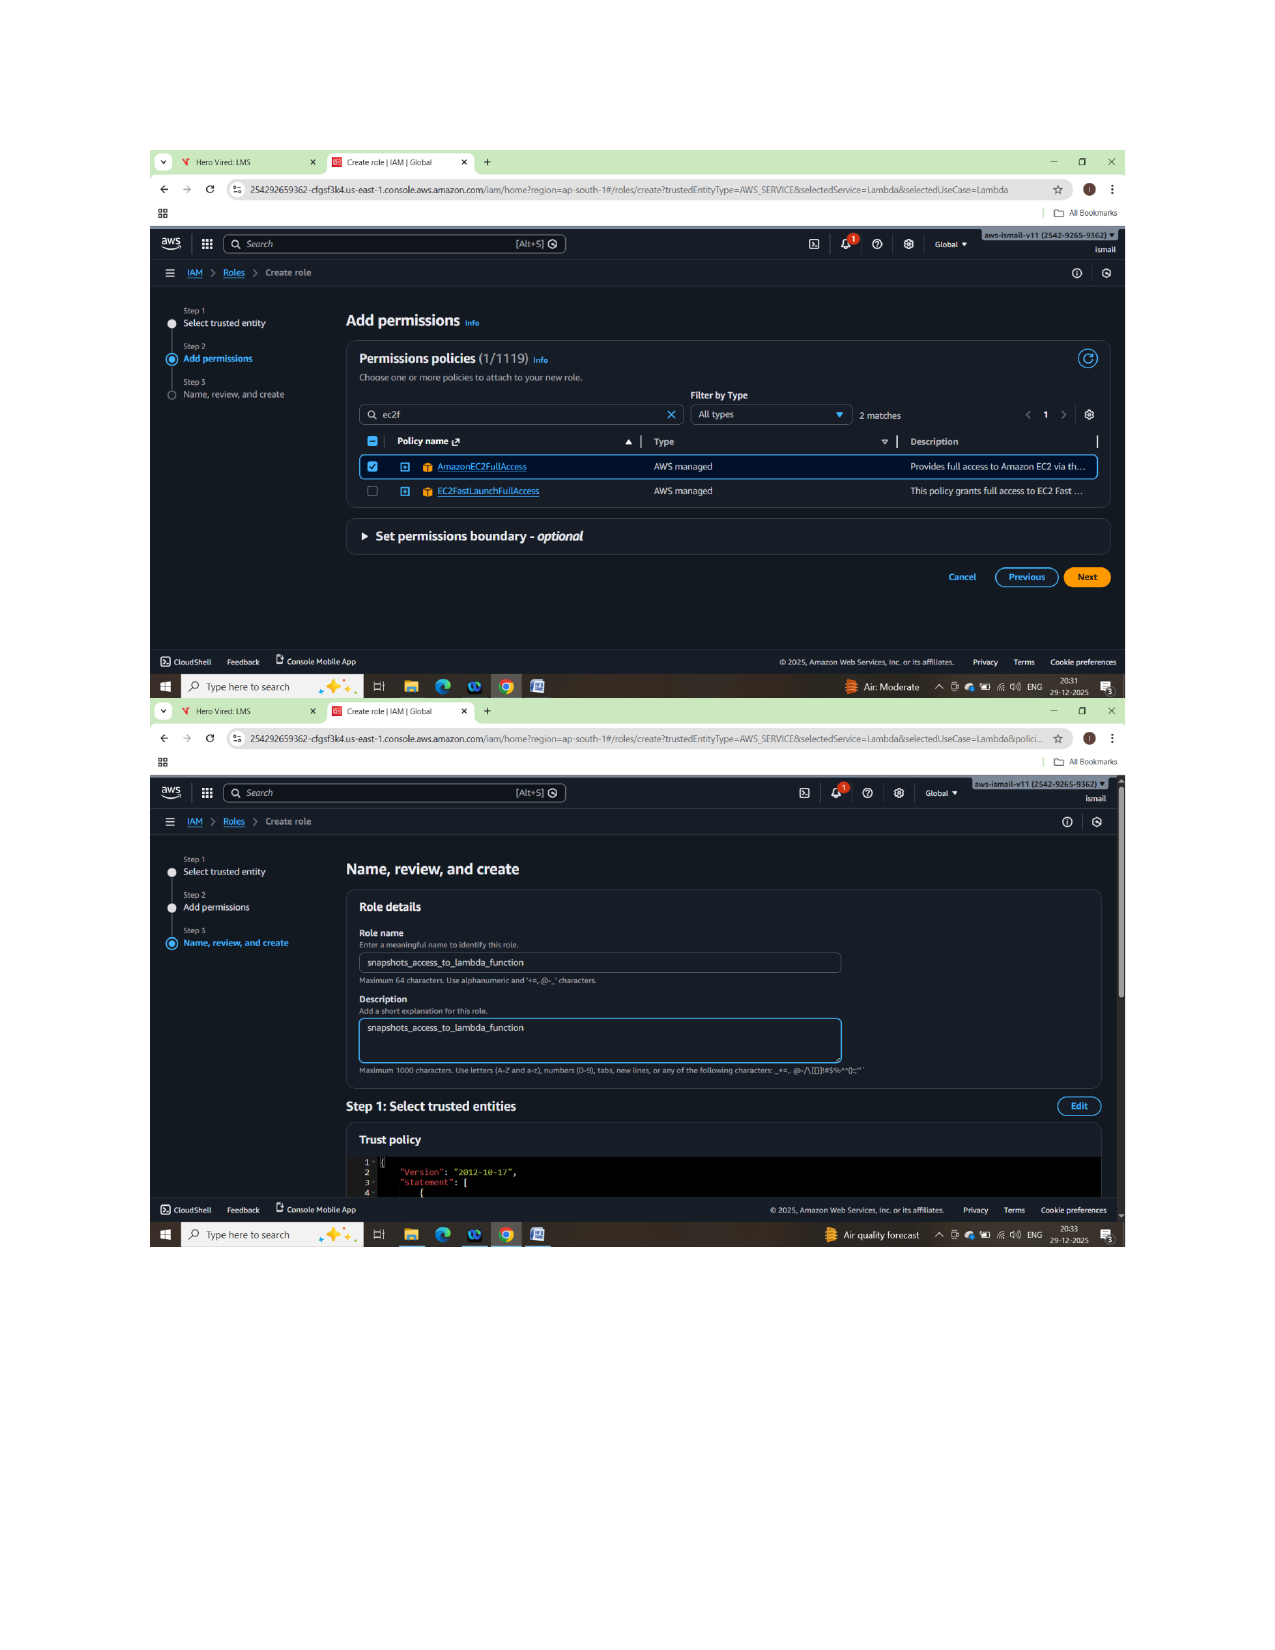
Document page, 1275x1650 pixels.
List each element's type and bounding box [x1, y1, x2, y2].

picture [150, 150, 1125, 1247]
